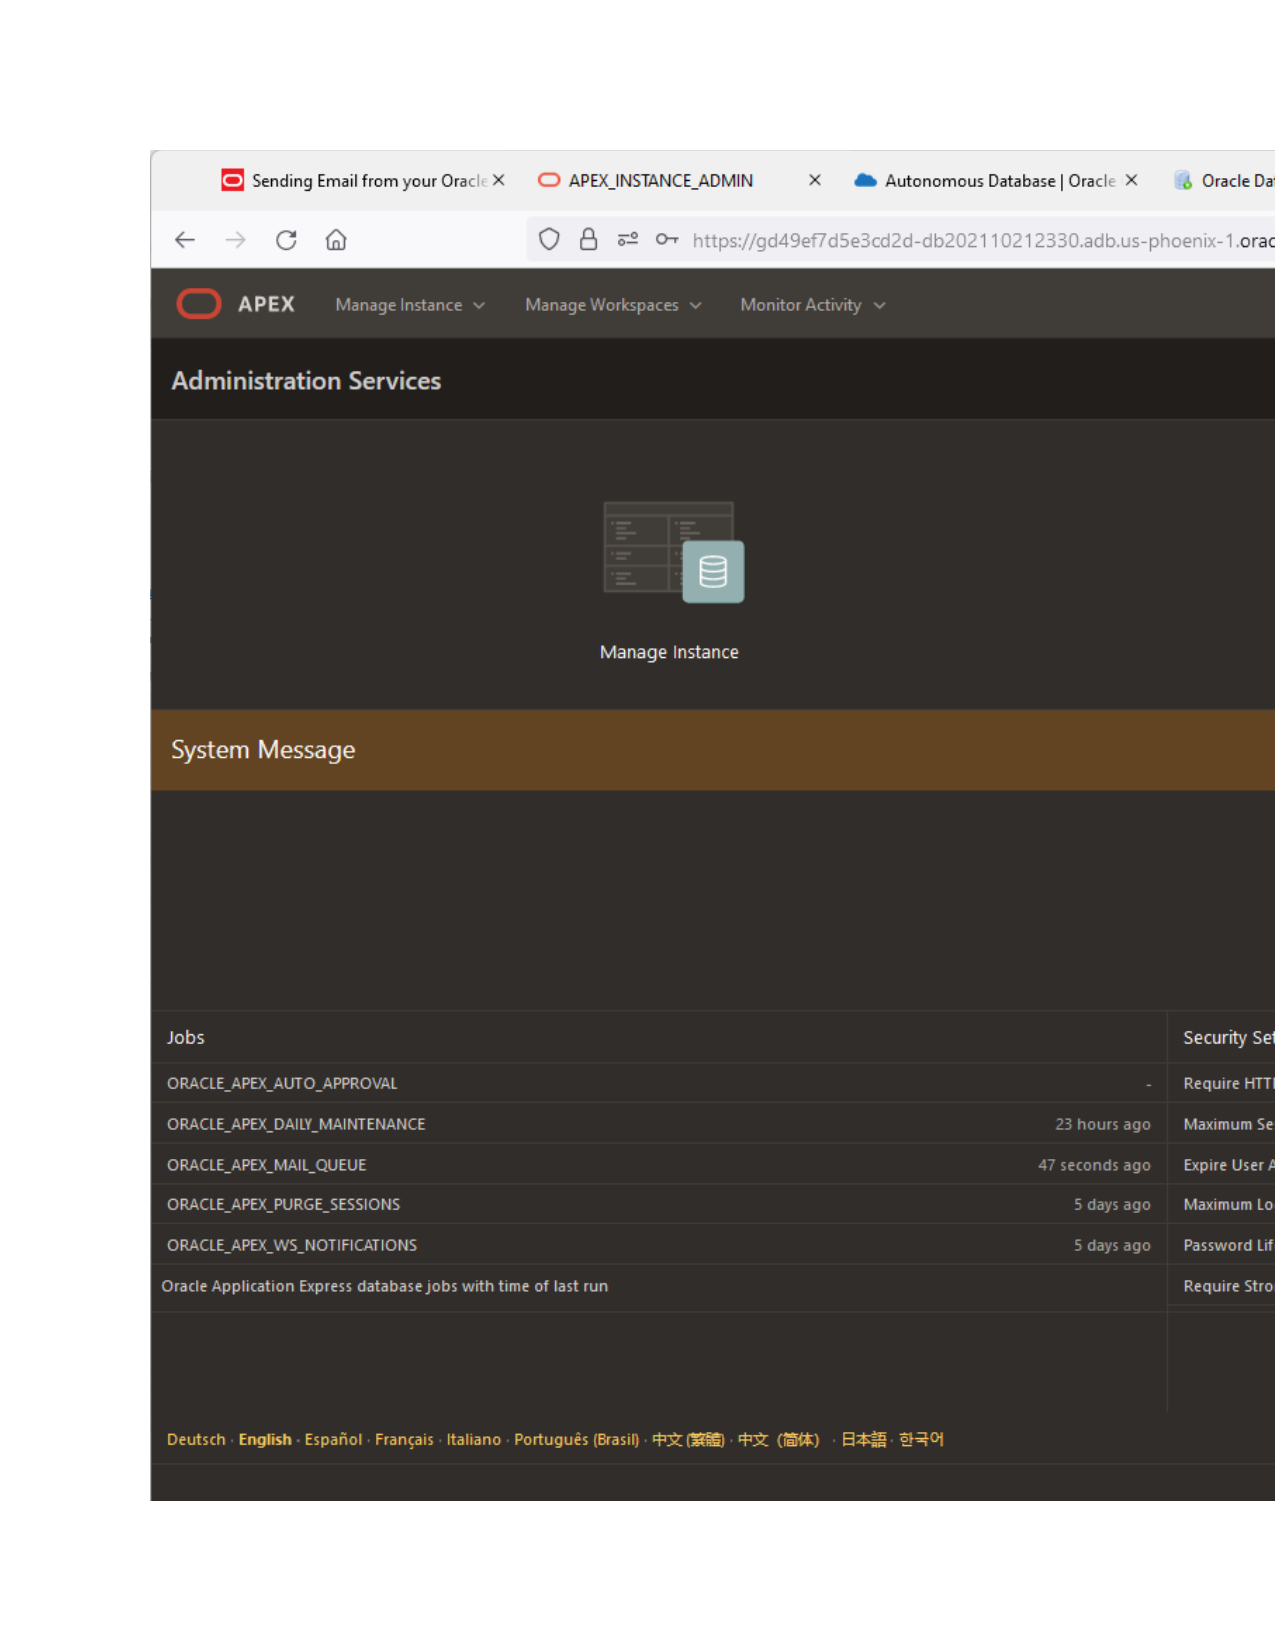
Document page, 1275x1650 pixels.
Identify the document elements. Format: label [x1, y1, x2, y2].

picture [150, 150, 1275, 1501]
